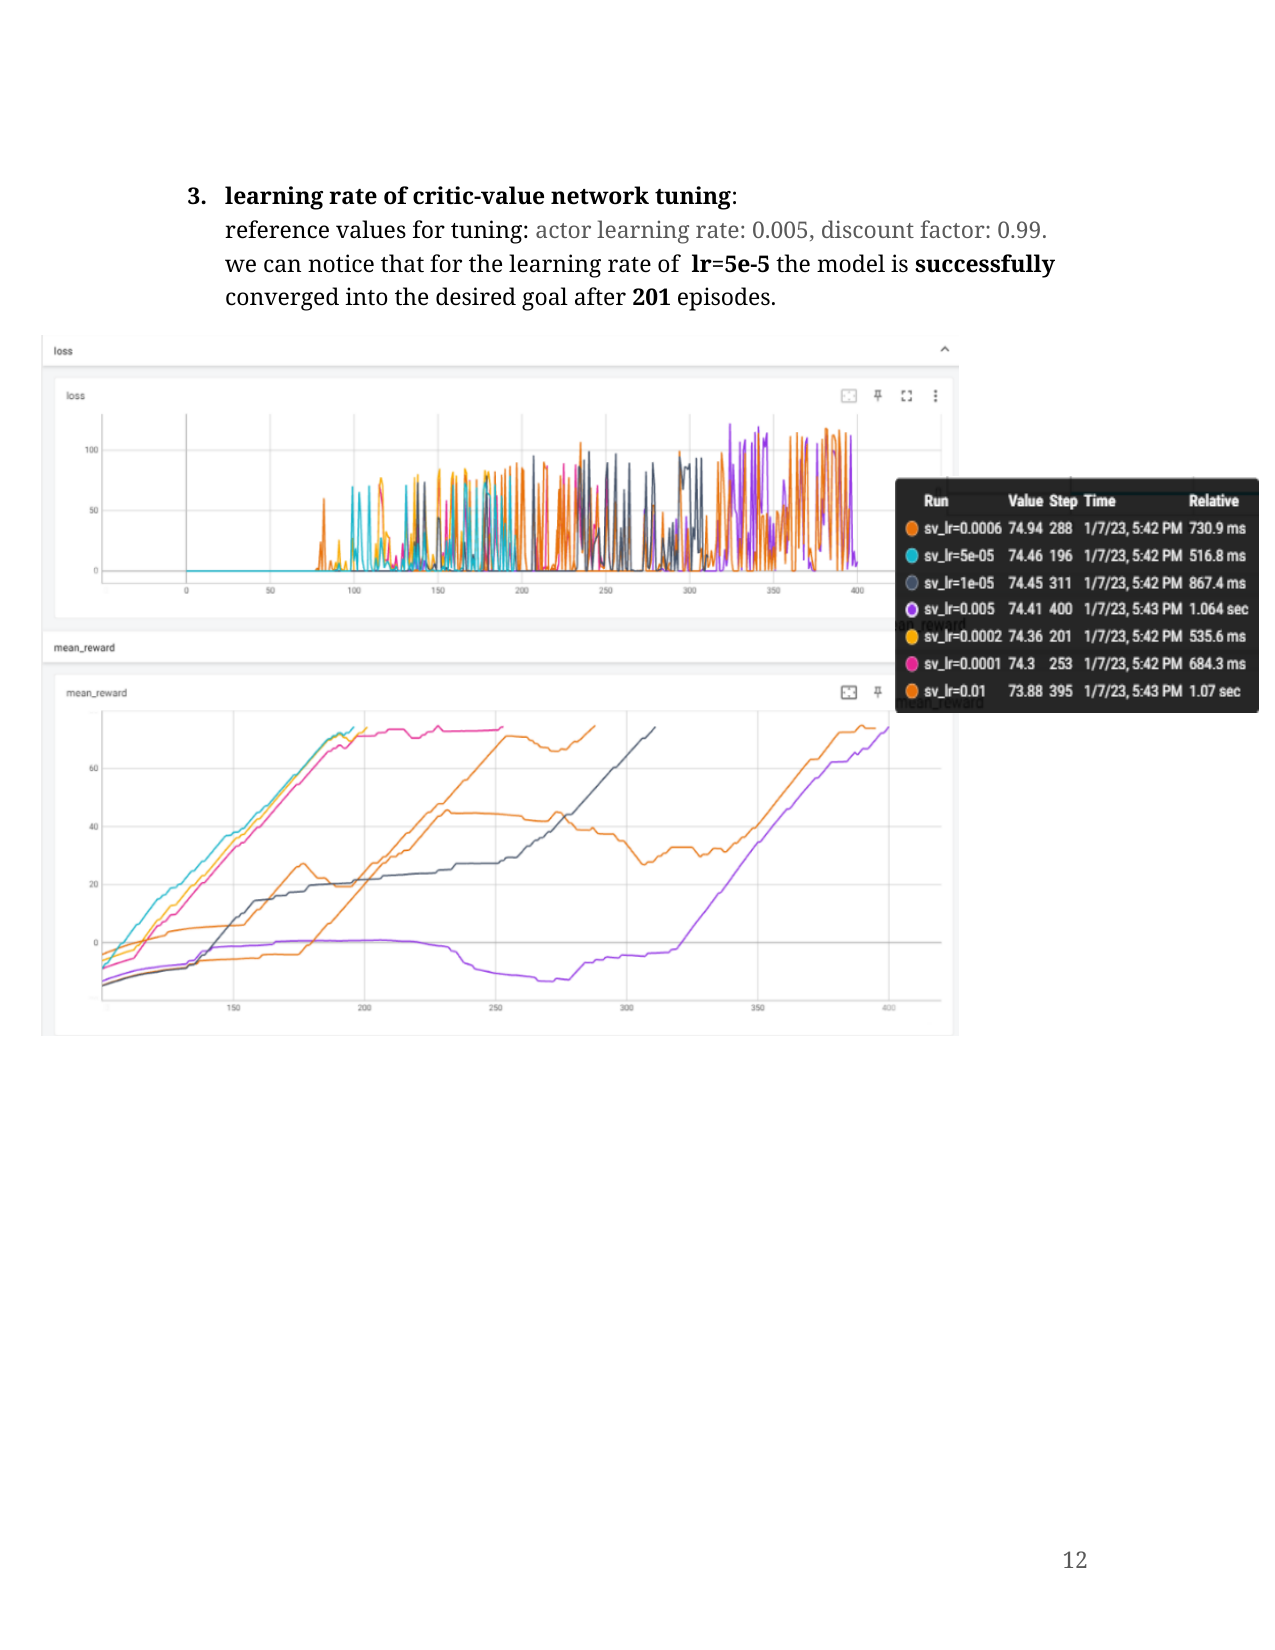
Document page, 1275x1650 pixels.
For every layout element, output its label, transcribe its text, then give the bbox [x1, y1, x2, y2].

text reference values for tuning: actor learning rate: 0.005, discount factor: 0.99. we can notice that for the learning rate of lr=5e-5 the model is successfully converged into the desired goal after 201 episodes. [225, 214, 1087, 312]
picture [41, 335, 1259, 1036]
list learning rate of critic-value network tuning: [187, 180, 1087, 211]
